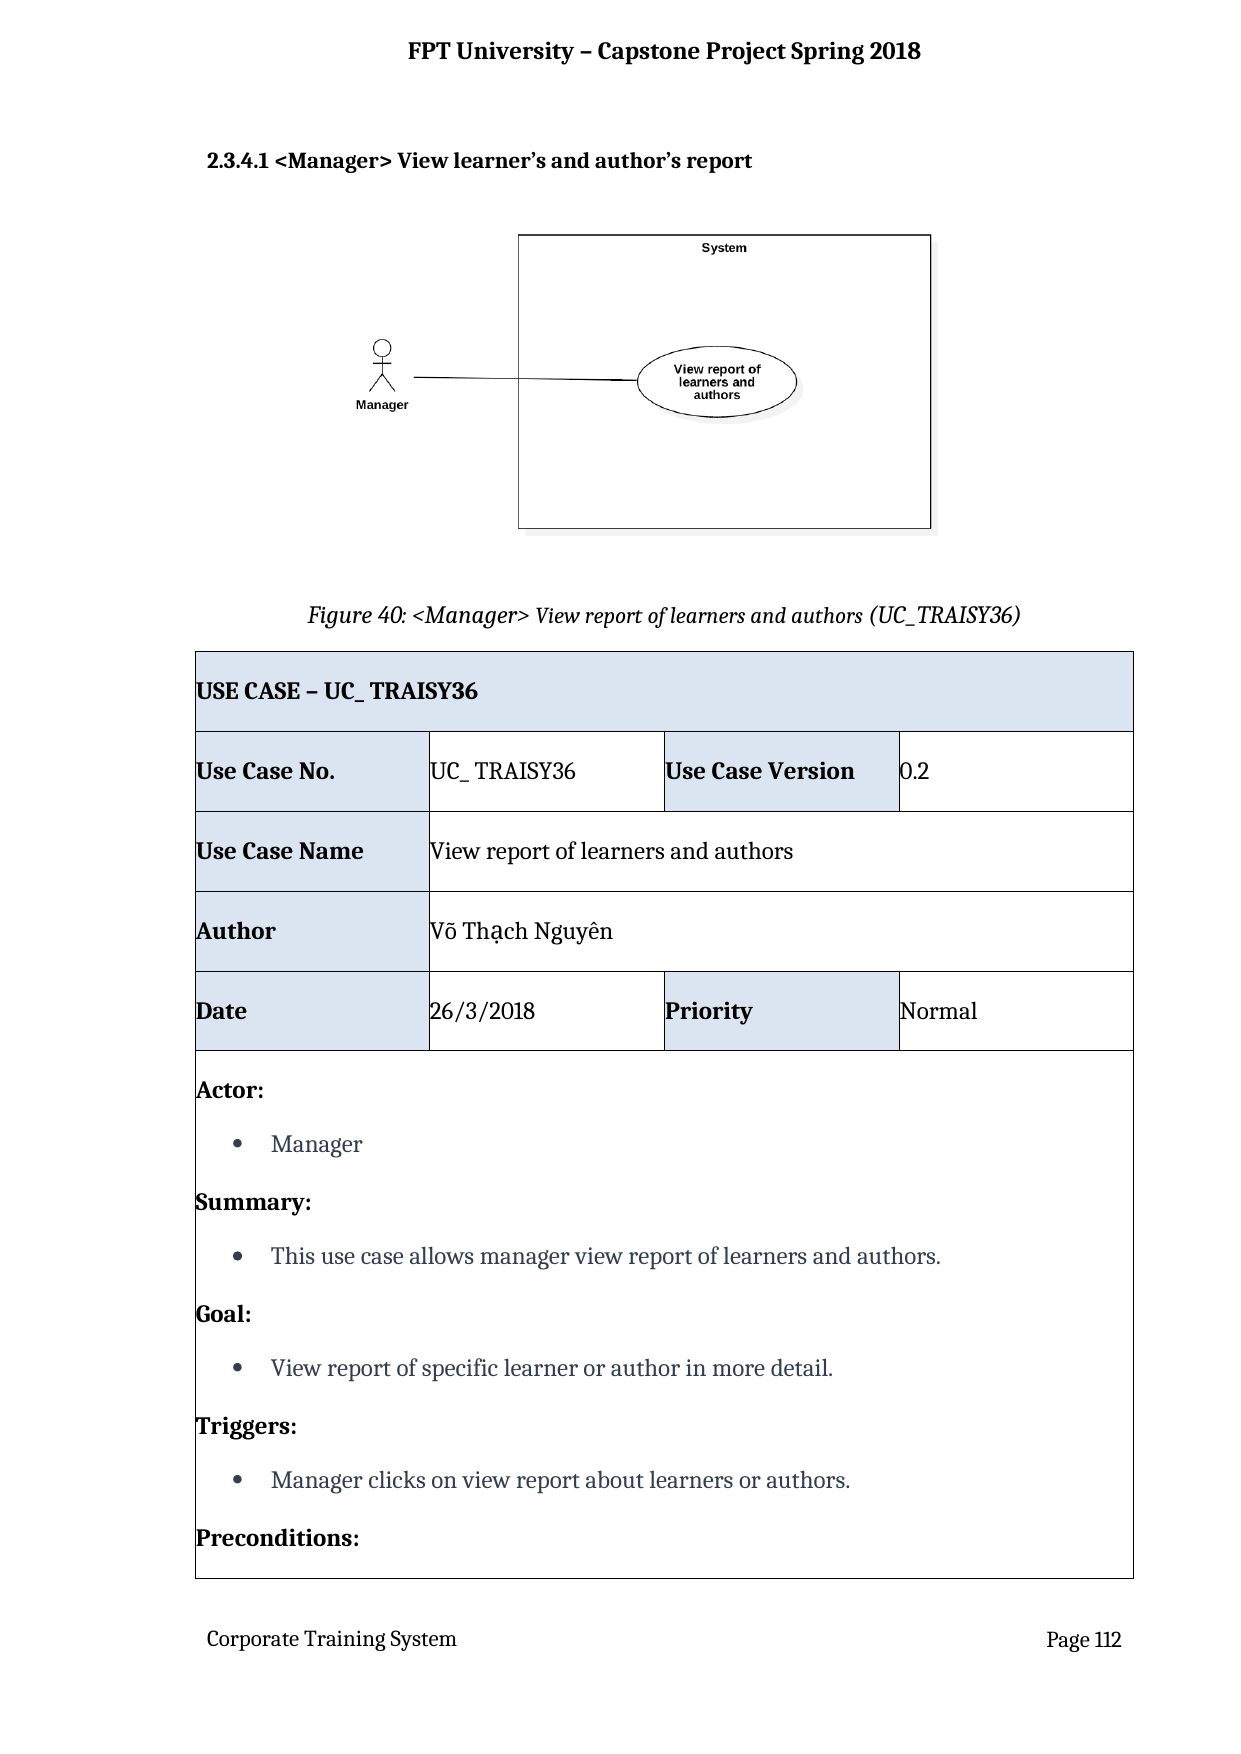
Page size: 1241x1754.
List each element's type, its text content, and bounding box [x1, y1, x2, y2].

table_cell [196, 1051, 1133, 1578]
table_cell 26/3/2018 [430, 972, 664, 1050]
table_cell View report of learners and authors [430, 812, 1133, 891]
table_cell Normal [900, 972, 1133, 1050]
picture [338, 192, 991, 573]
table_cell Use Case Name [196, 812, 429, 891]
table_cell Priority [665, 972, 899, 1050]
table_cell Võ Thạch Nguyên [430, 892, 1133, 971]
table_cell Author [196, 892, 429, 971]
table_cell UC_ TRAISY36 [430, 732, 664, 811]
text 2.3.4.1 <Manager> View learner’s and author’s report [207, 148, 1122, 174]
table_cell Use Case No. [196, 732, 429, 811]
table_header USE CASE – UC_ TRAISY36 [196, 652, 1133, 731]
text Figure 40: <Manager> View report of learners and authors (UC_TRAISY36) [207, 601, 1122, 630]
table_cell 0.2 [900, 732, 1133, 811]
table_cell Use Case Version [665, 732, 899, 811]
table_cell Date [196, 972, 429, 1050]
